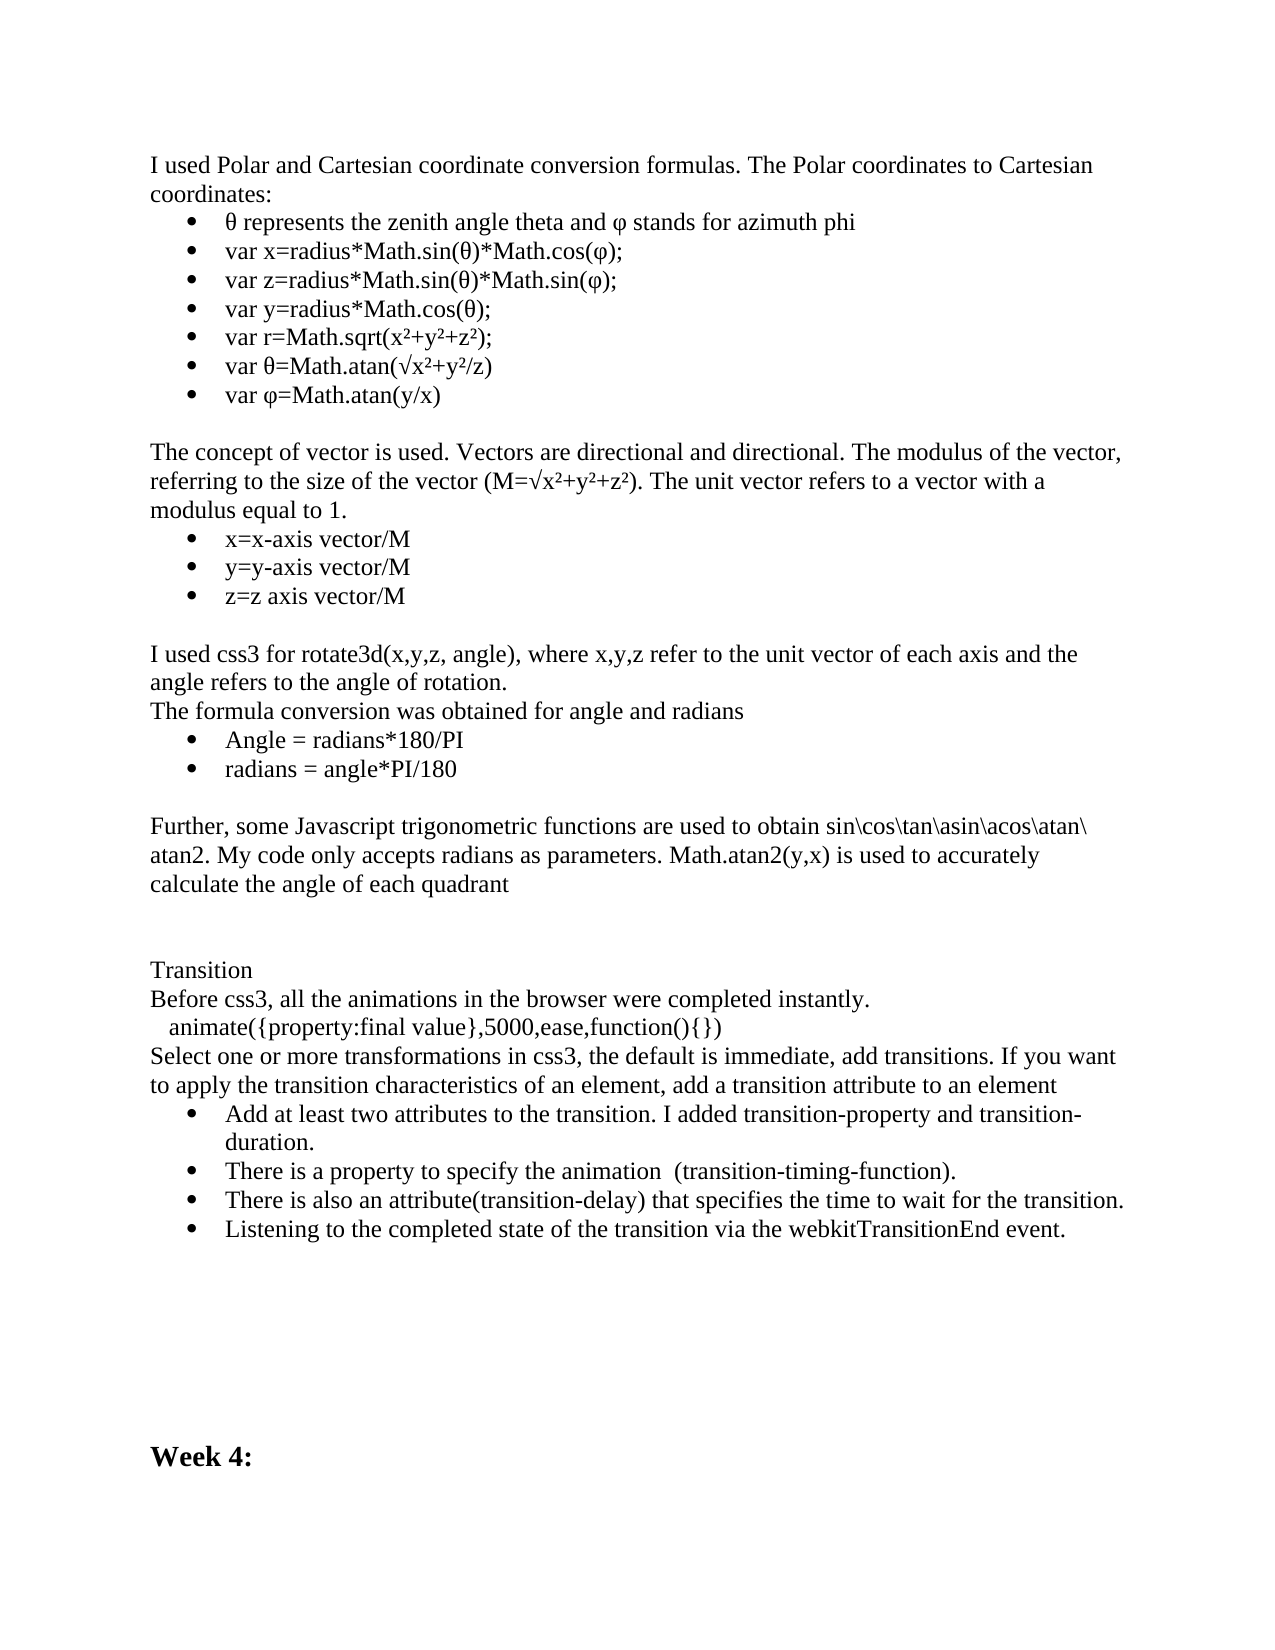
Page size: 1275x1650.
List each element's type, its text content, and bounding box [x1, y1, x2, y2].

text Before css3, all the animations in the browser were completed instantly. [150, 984, 1125, 1012]
text animate({property:final value},5000,ease,function(){}) [150, 1012, 1125, 1041]
list y=y-axis vector/M [187, 552, 1125, 581]
list radians = angle*PI/180 [187, 754, 1125, 782]
list There is also an attribute(transition-delay) that specifies the time to wait for the transition. [187, 1185, 1125, 1214]
list x=x-axis vector/M [187, 524, 1125, 552]
text I used Polar and Cartesian coordinate conversion formulas. The Polar coordinates to Cartesian coordinates: [150, 150, 1125, 207]
text Select one or more transformations in css3, the default is immediate, add transitions. If you want to apply the transition characteristics of an element, add a transition attribute to an element [150, 1041, 1125, 1099]
list Listening to the completed state of the transition via the webkitTransitionEnd event. [187, 1214, 1125, 1242]
list There is a property to specify the animation (transition-timing-function). [187, 1156, 1125, 1185]
list var z=radius*Math.sin(θ)*Math.sin(φ); [187, 265, 1125, 294]
list var θ=Math.atan(√x²+y²/z) [187, 351, 1125, 380]
list var φ=Math.atan(y/x) [187, 380, 1125, 409]
list var r=Math.sqrt(x²+y²+z²); [187, 322, 1125, 351]
text I used css3 for rotate3d(x,y,z, angle), where x,y,z refer to the unit vector of each axis and the angle refers to the angle of rotation. The formula conversion was obtained for angle and radians [150, 639, 1125, 725]
list var y=radius*Math.cos(θ); [187, 294, 1125, 322]
list Add at least two attributes to the transition. I added transition-property and transition-duration. [187, 1099, 1125, 1156]
list z=z axis vector/M [187, 581, 1125, 639]
text Transition [150, 955, 1125, 984]
text Further, some Javascript trigonometric functions are used to obtain sin\cos\tan\asin\acos\atan\atan2. My code only accepts radians as parameters. Math.atan2(y,x) is used to accurately calculate the angle of each quadrant [150, 811, 1125, 897]
list θ represents the zenith angle theta and φ stands for azimuth phi [187, 207, 1125, 236]
text Week 4: [150, 1439, 1125, 1472]
list Angle = radians*180/PI [187, 725, 1125, 754]
text The concept of vector is used. Vectors are directional and directional. The modulus of the vector, referring to the size of the vector (M=√x²+y²+z²). The unit vector refers to a vector with a modulus equal to 1. [150, 437, 1125, 524]
list var x=radius*Math.sin(θ)*Math.cos(φ); [187, 236, 1125, 265]
